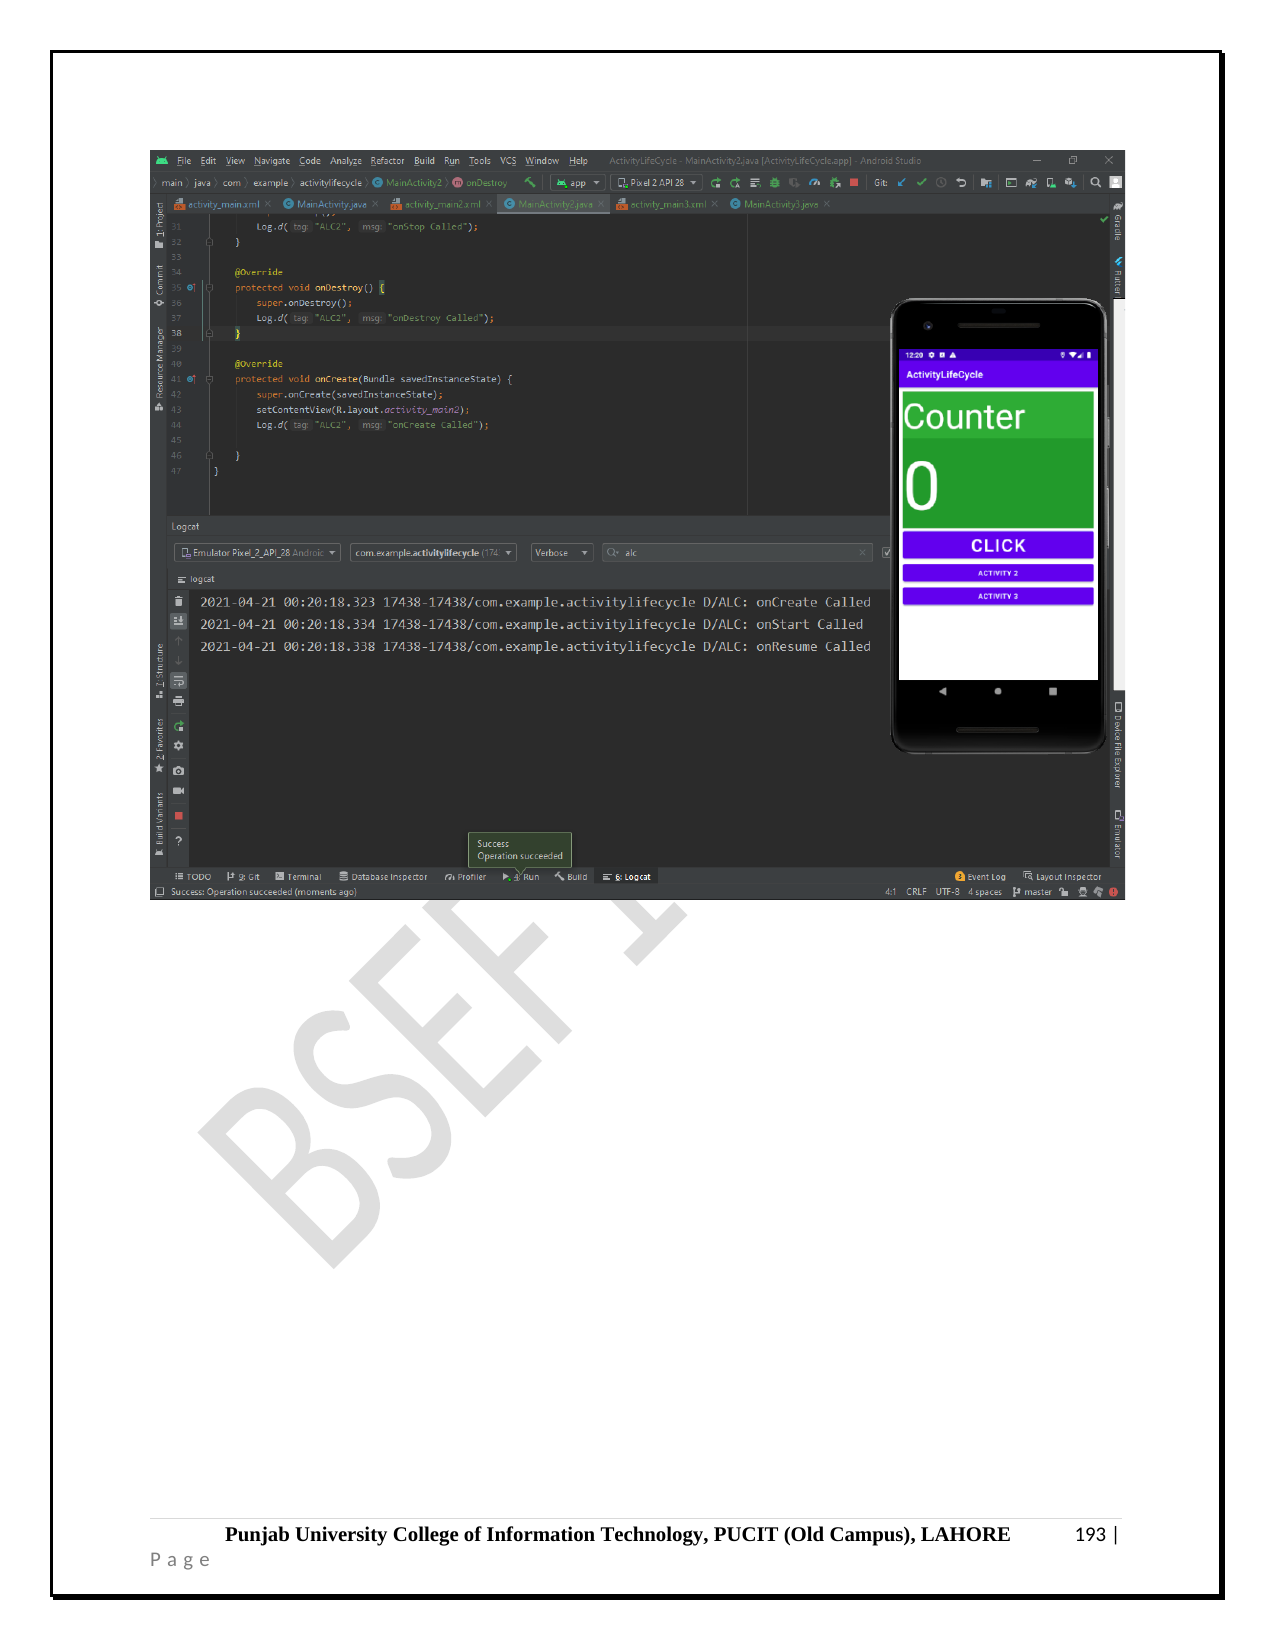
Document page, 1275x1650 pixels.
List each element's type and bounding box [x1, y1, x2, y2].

picture [150, 150, 1125, 900]
